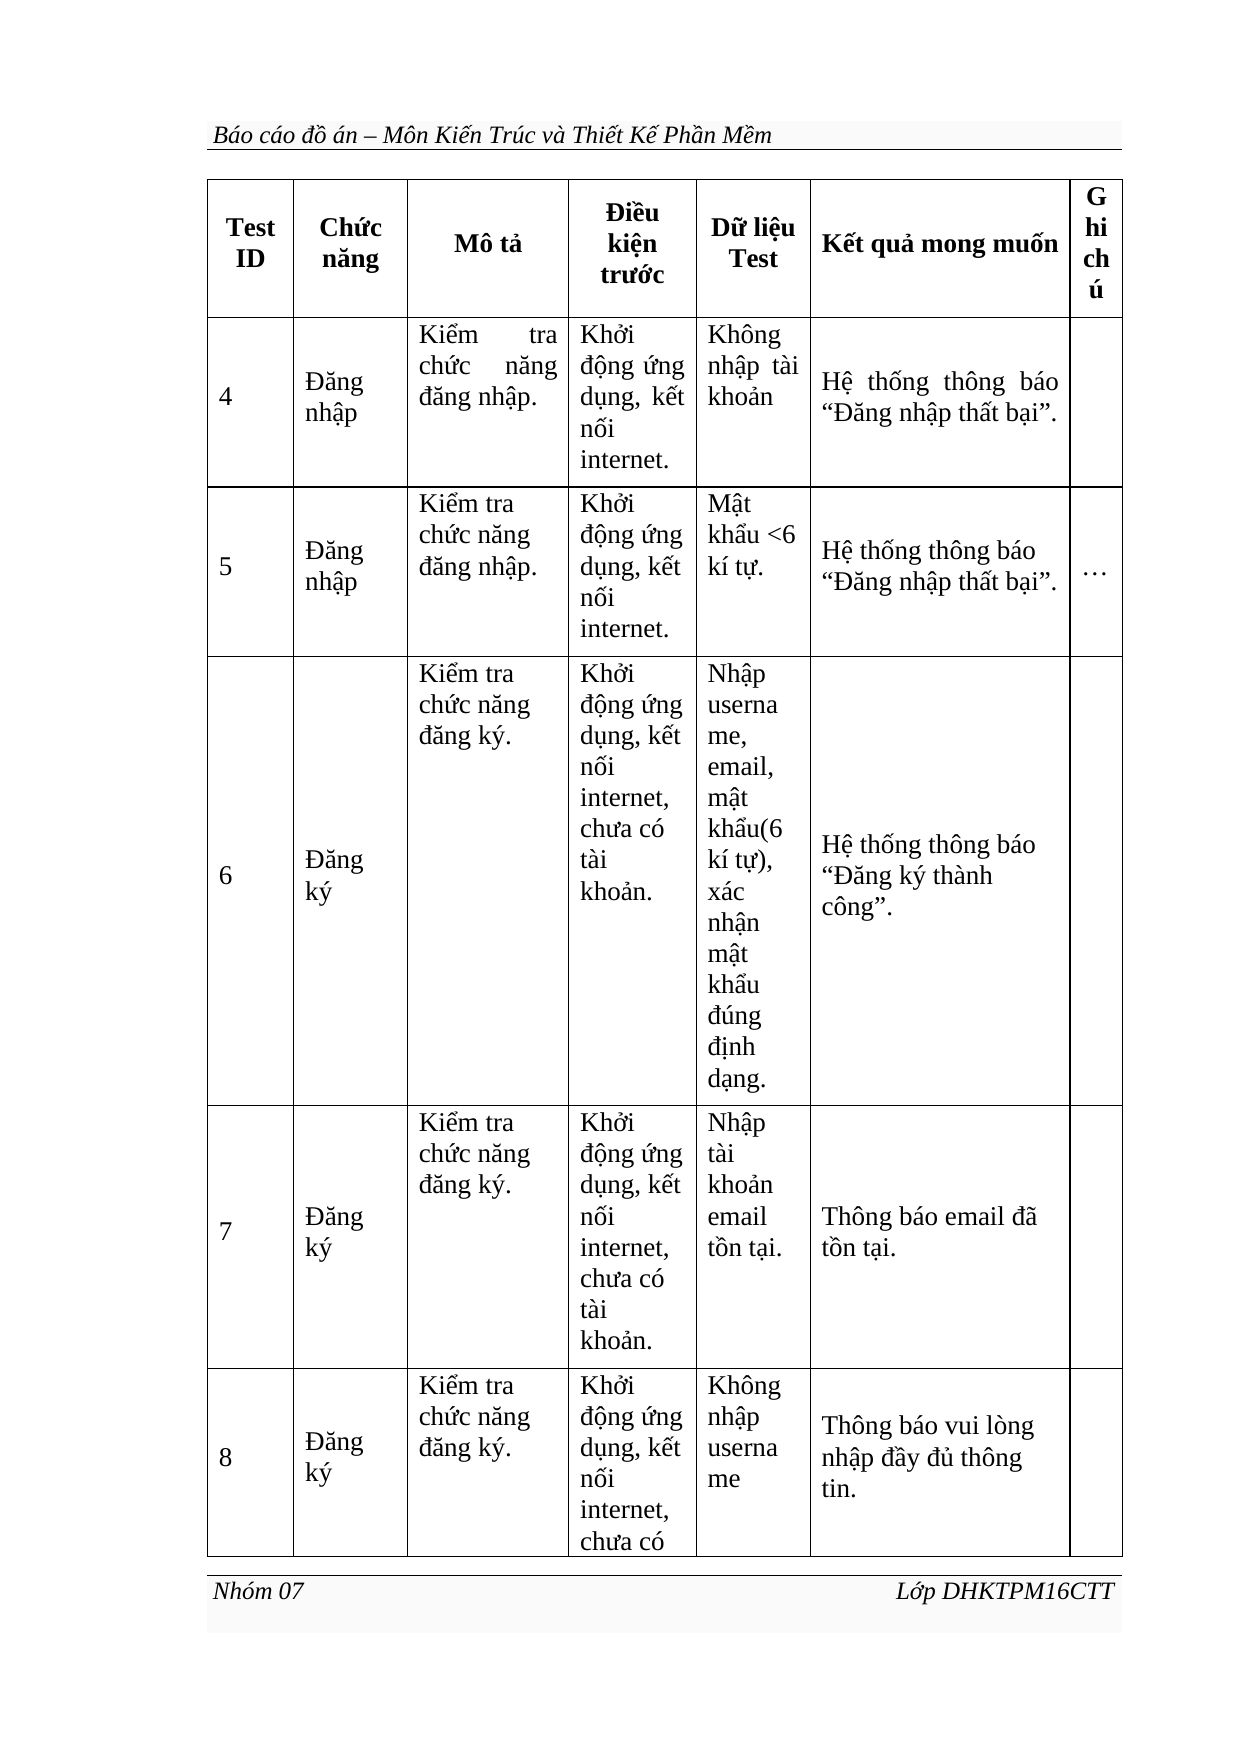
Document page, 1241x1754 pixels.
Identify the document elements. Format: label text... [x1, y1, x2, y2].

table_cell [811, 1369, 1069, 1556]
table_cell 4 [208, 318, 293, 486]
table_cell Thông báo email đã tồn tại. [811, 1106, 1069, 1368]
table_cell … [1071, 488, 1122, 656]
table_cell Kiểm tra chức năng đăng ký. [408, 1369, 568, 1556]
table_cell 5 [208, 488, 293, 656]
table_header Điều kiện trước [569, 180, 696, 317]
table_cell Hệ thống thông báo “Đăng ký thành công”. [811, 657, 1069, 1105]
table_header Test ID [208, 180, 293, 317]
table_cell [1071, 1106, 1122, 1368]
table_cell Kiểm tra chức năng đăng ký. [408, 1106, 568, 1368]
table_cell Kiểm tra chức năng đăng nhập. [408, 318, 568, 486]
table_header Ghi chú [1071, 180, 1122, 317]
table_cell Đăng ký [294, 657, 407, 1105]
table_header Kết quả mong muốn [811, 180, 1069, 317]
table_cell Không nhập username [697, 1369, 810, 1556]
table_header Dữ liệu Test [697, 180, 810, 317]
table_cell Kiểm tra chức năng đăng ký. [408, 657, 568, 1105]
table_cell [811, 318, 1069, 486]
table_cell Mật khẩu <6 kí tự. [697, 488, 810, 656]
table_cell Nhập tài khoản email tồn tại. [697, 1106, 810, 1368]
table_cell Nhập username, email, mật khẩu(6 kí tự), xác nhận mật khẩu đúng định dạng. [697, 657, 810, 1105]
table_cell [1071, 657, 1122, 1105]
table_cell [569, 1369, 696, 1556]
table_cell [1071, 318, 1122, 486]
table_header Chức năng [294, 180, 407, 317]
table_cell Không nhập tài khoản [697, 318, 810, 486]
table_cell 6 [208, 657, 293, 1105]
table_cell Khởi động ứng dụng, kết nối internet. [569, 488, 696, 656]
table_cell [1071, 1369, 1122, 1556]
table_cell Khởi động ứng dụng, kết nối internet, chưa có tài khoản. [569, 657, 696, 1105]
table_cell Kiểm tra chức năng đăng nhập. [408, 488, 568, 656]
table_cell Hệ thống thông báo “Đăng nhập thất bại”. [811, 488, 1069, 656]
table_cell Đăng nhập [294, 488, 407, 656]
table_cell 8 [208, 1369, 293, 1556]
table_cell Đăng ký [294, 1106, 407, 1368]
table_cell 7 [208, 1106, 293, 1368]
table_cell Khởi động ứng dụng, kết nối internet, chưa có tài khoản. [569, 1106, 696, 1368]
table_header Mô tả [408, 180, 568, 317]
table_cell Đăng nhập [294, 318, 407, 486]
table_cell Khởi động ứng dụng, kết nối internet. [569, 318, 696, 486]
table_cell Đăng ký [294, 1369, 407, 1556]
